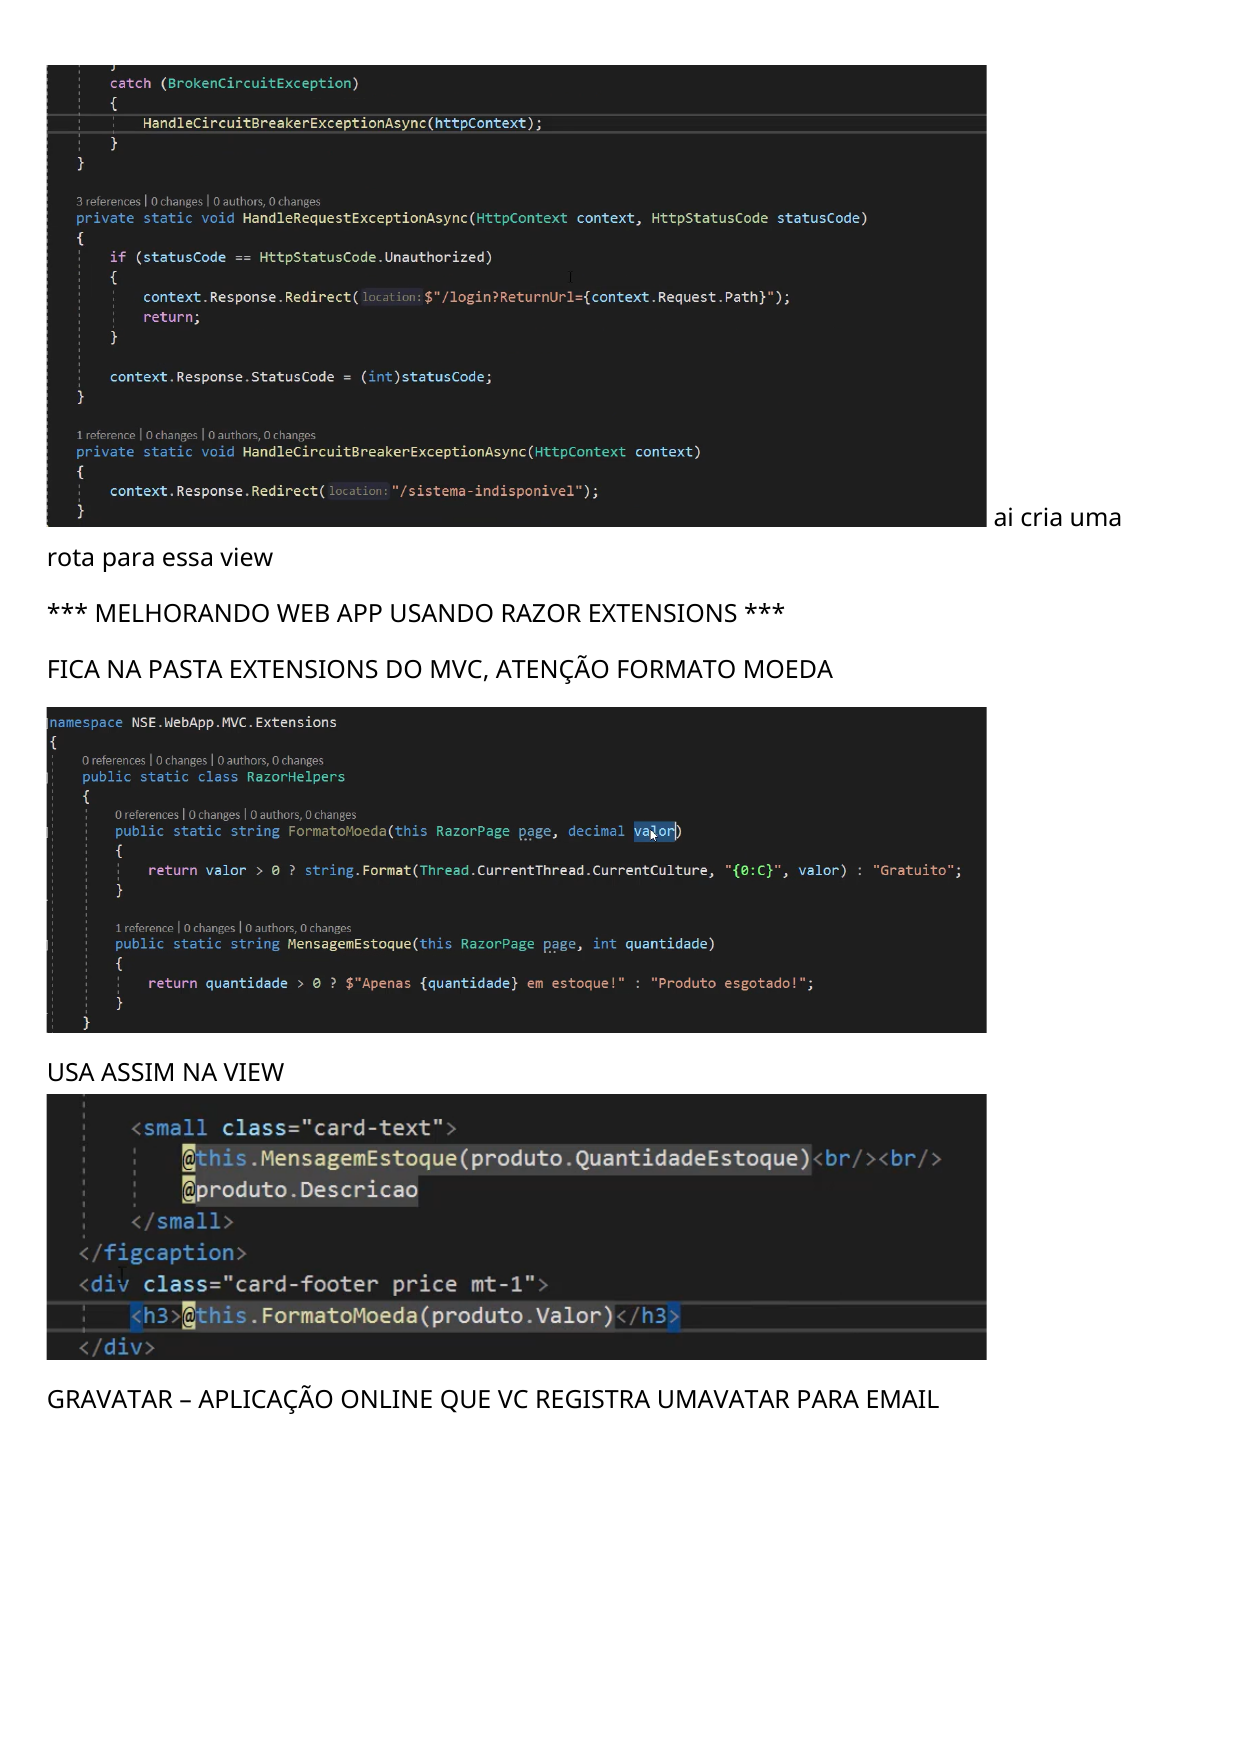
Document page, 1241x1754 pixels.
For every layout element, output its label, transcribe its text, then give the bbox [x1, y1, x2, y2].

text GRAVATAR – APLICAÇÃO ONLINE QUE VC REGISTRA UMAVATAR PARA EMAIL [47, 1381, 1156, 1415]
picture [46, 65, 987, 527]
picture [46, 1094, 987, 1360]
picture [46, 707, 987, 1033]
text FICA NA PASTA EXTENSIONS DO MVC, ATENÇÃO FORMATO MOEDA [47, 651, 1156, 686]
text *** MELHORANDO WEB APP USANDO RAZOR EXTENSIONS *** [47, 595, 1156, 629]
